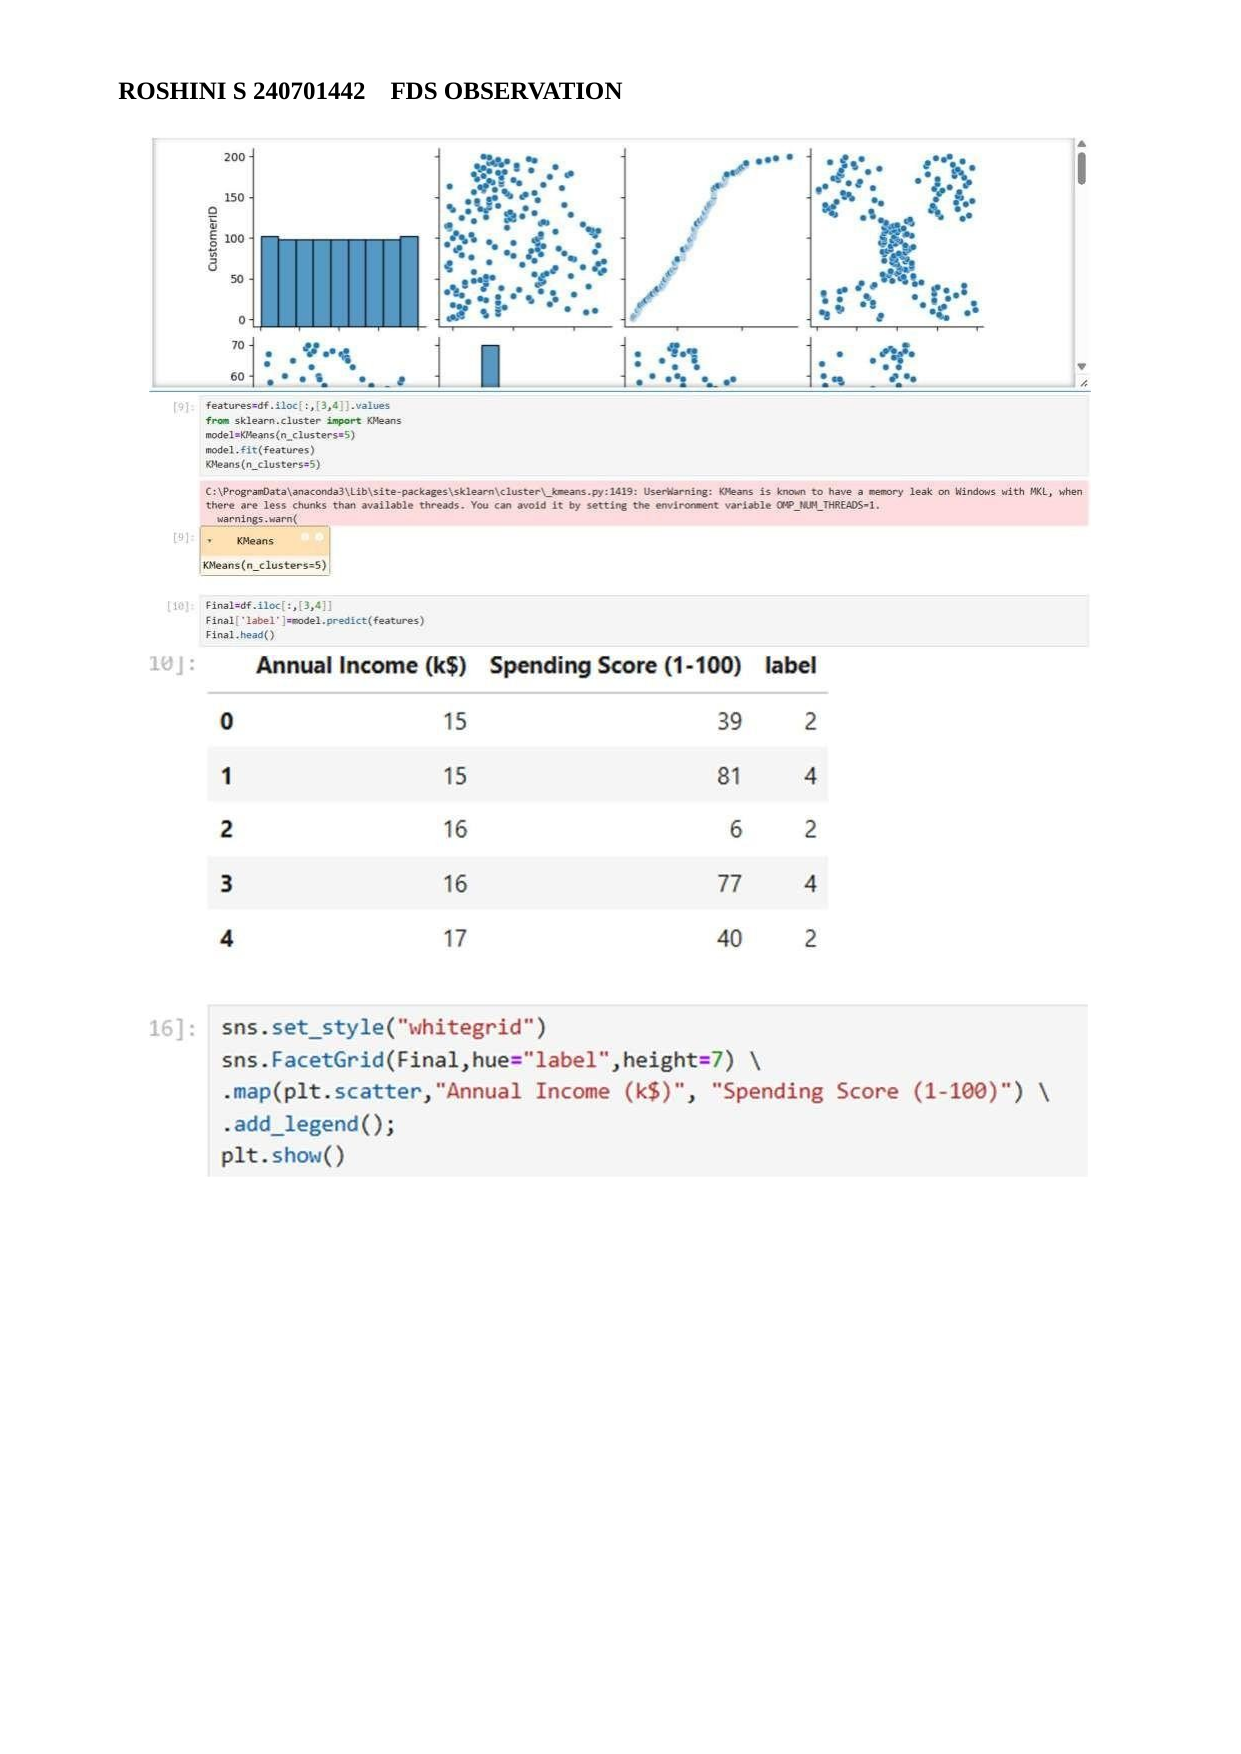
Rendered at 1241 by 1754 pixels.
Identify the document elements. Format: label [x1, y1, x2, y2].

picture [149, 655, 1088, 1177]
picture [149, 137, 1091, 650]
